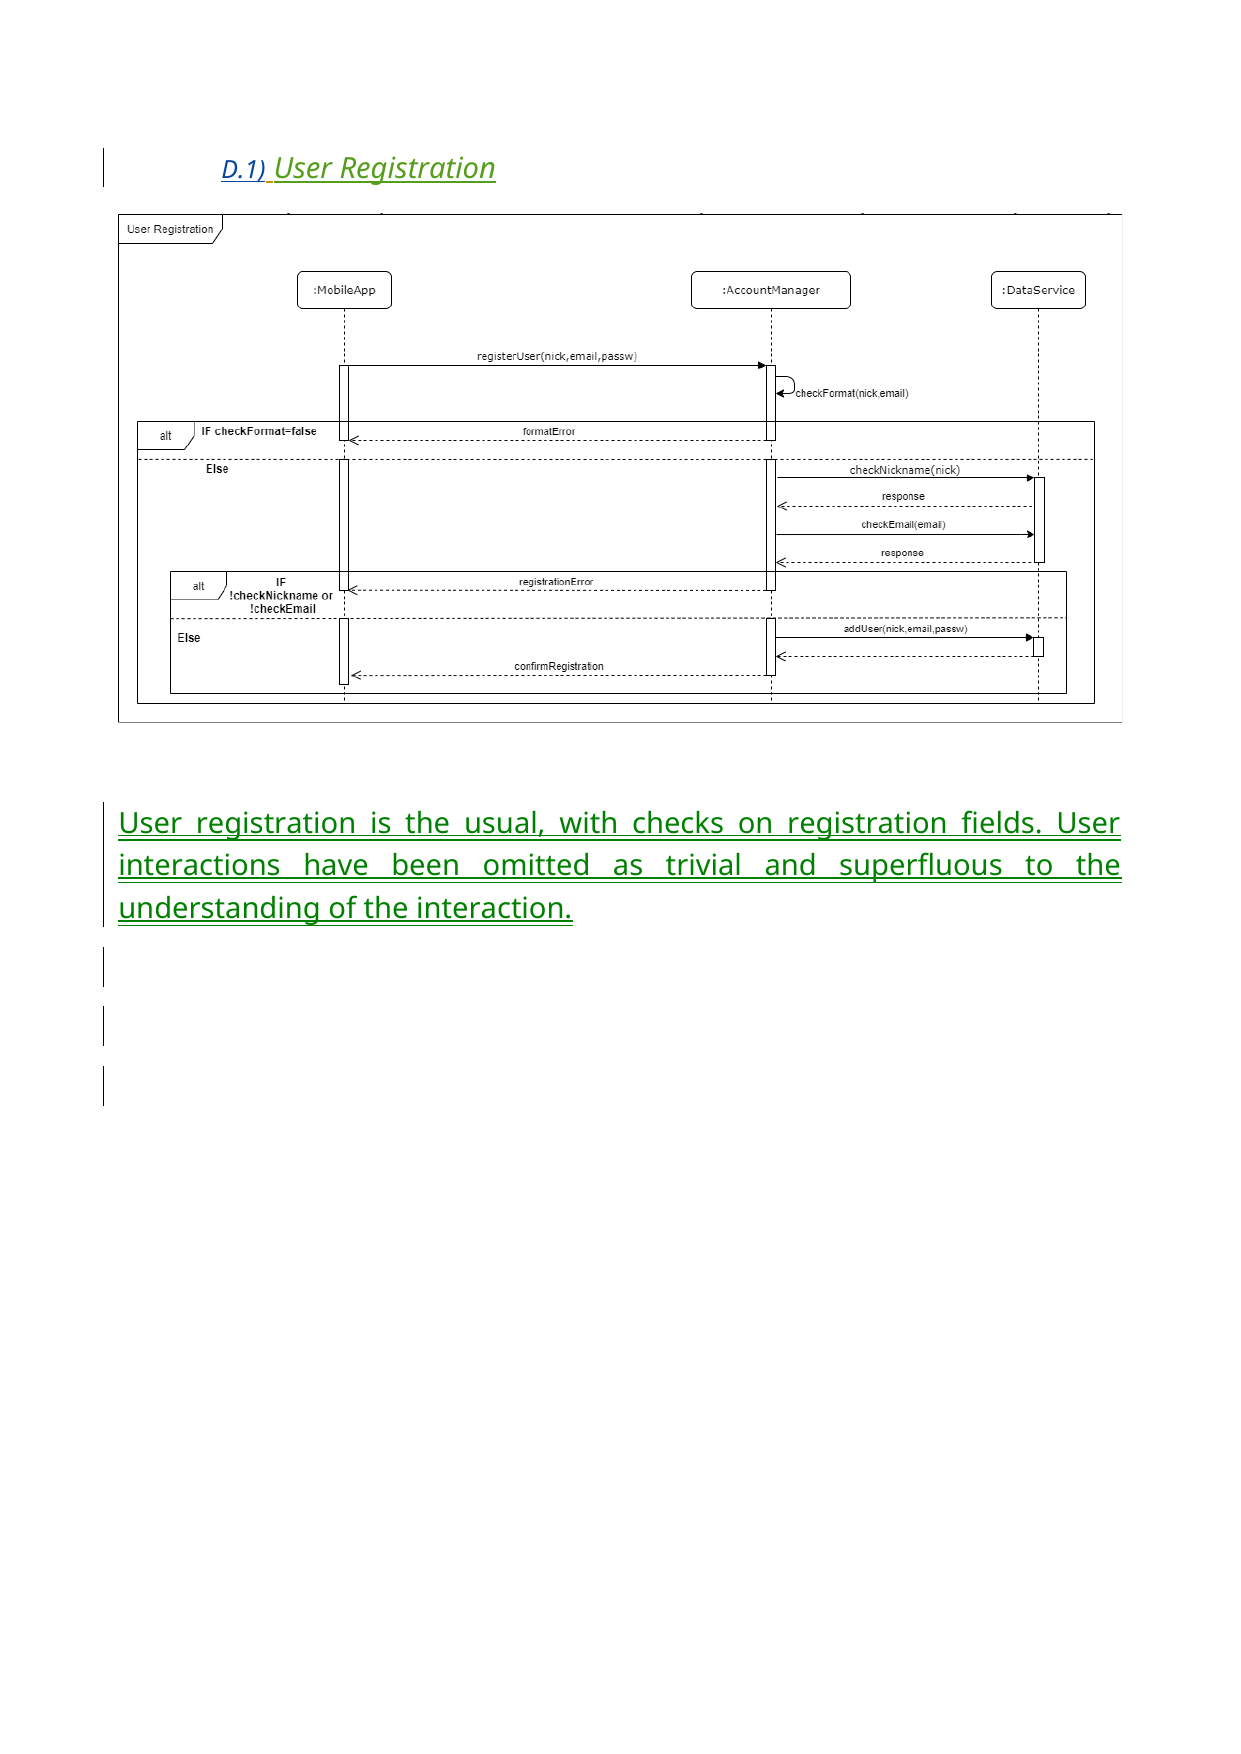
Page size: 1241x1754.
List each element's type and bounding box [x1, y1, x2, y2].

picture [118, 213, 1123, 723]
